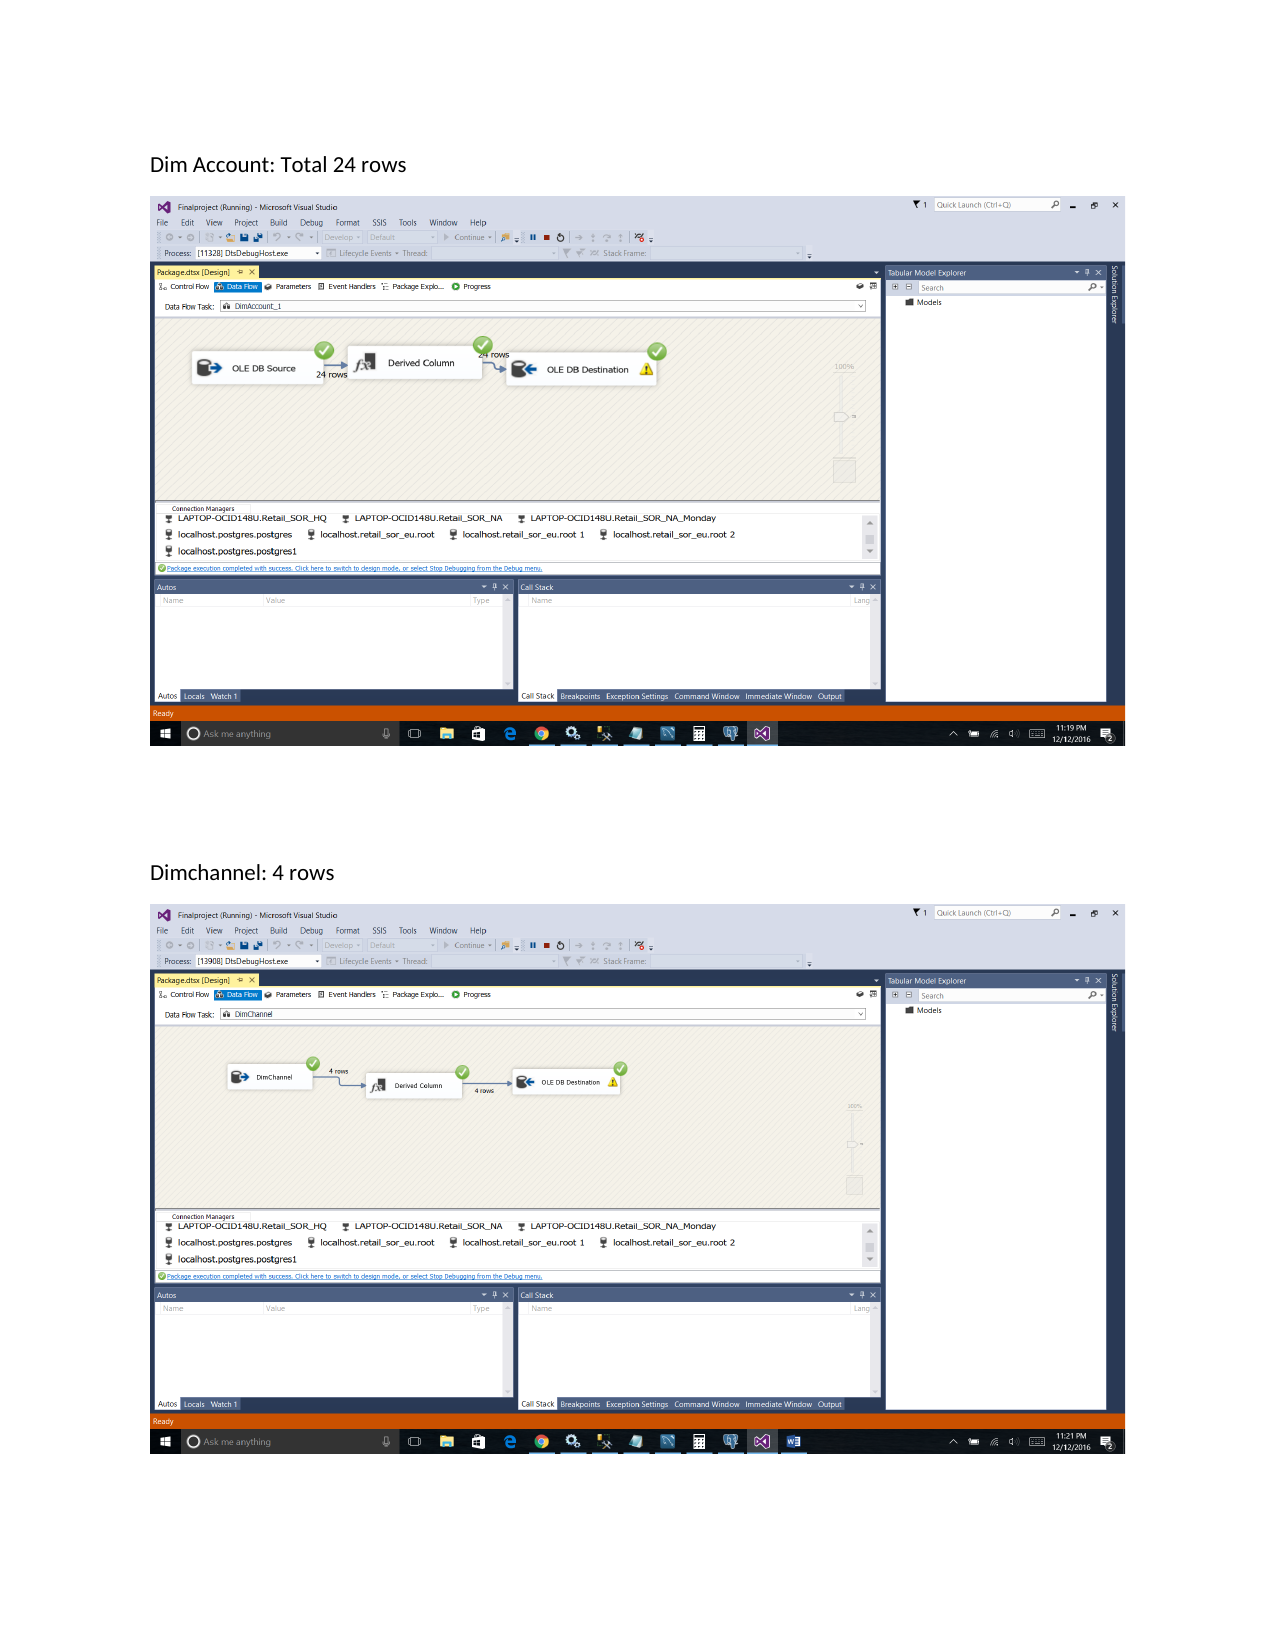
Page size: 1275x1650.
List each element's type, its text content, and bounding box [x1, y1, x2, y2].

picture [150, 904, 1125, 1454]
picture [150, 196, 1125, 746]
text Dimchannel: 4 rows [150, 858, 1125, 886]
text Dim Account: Total 24 rows [150, 150, 1125, 178]
